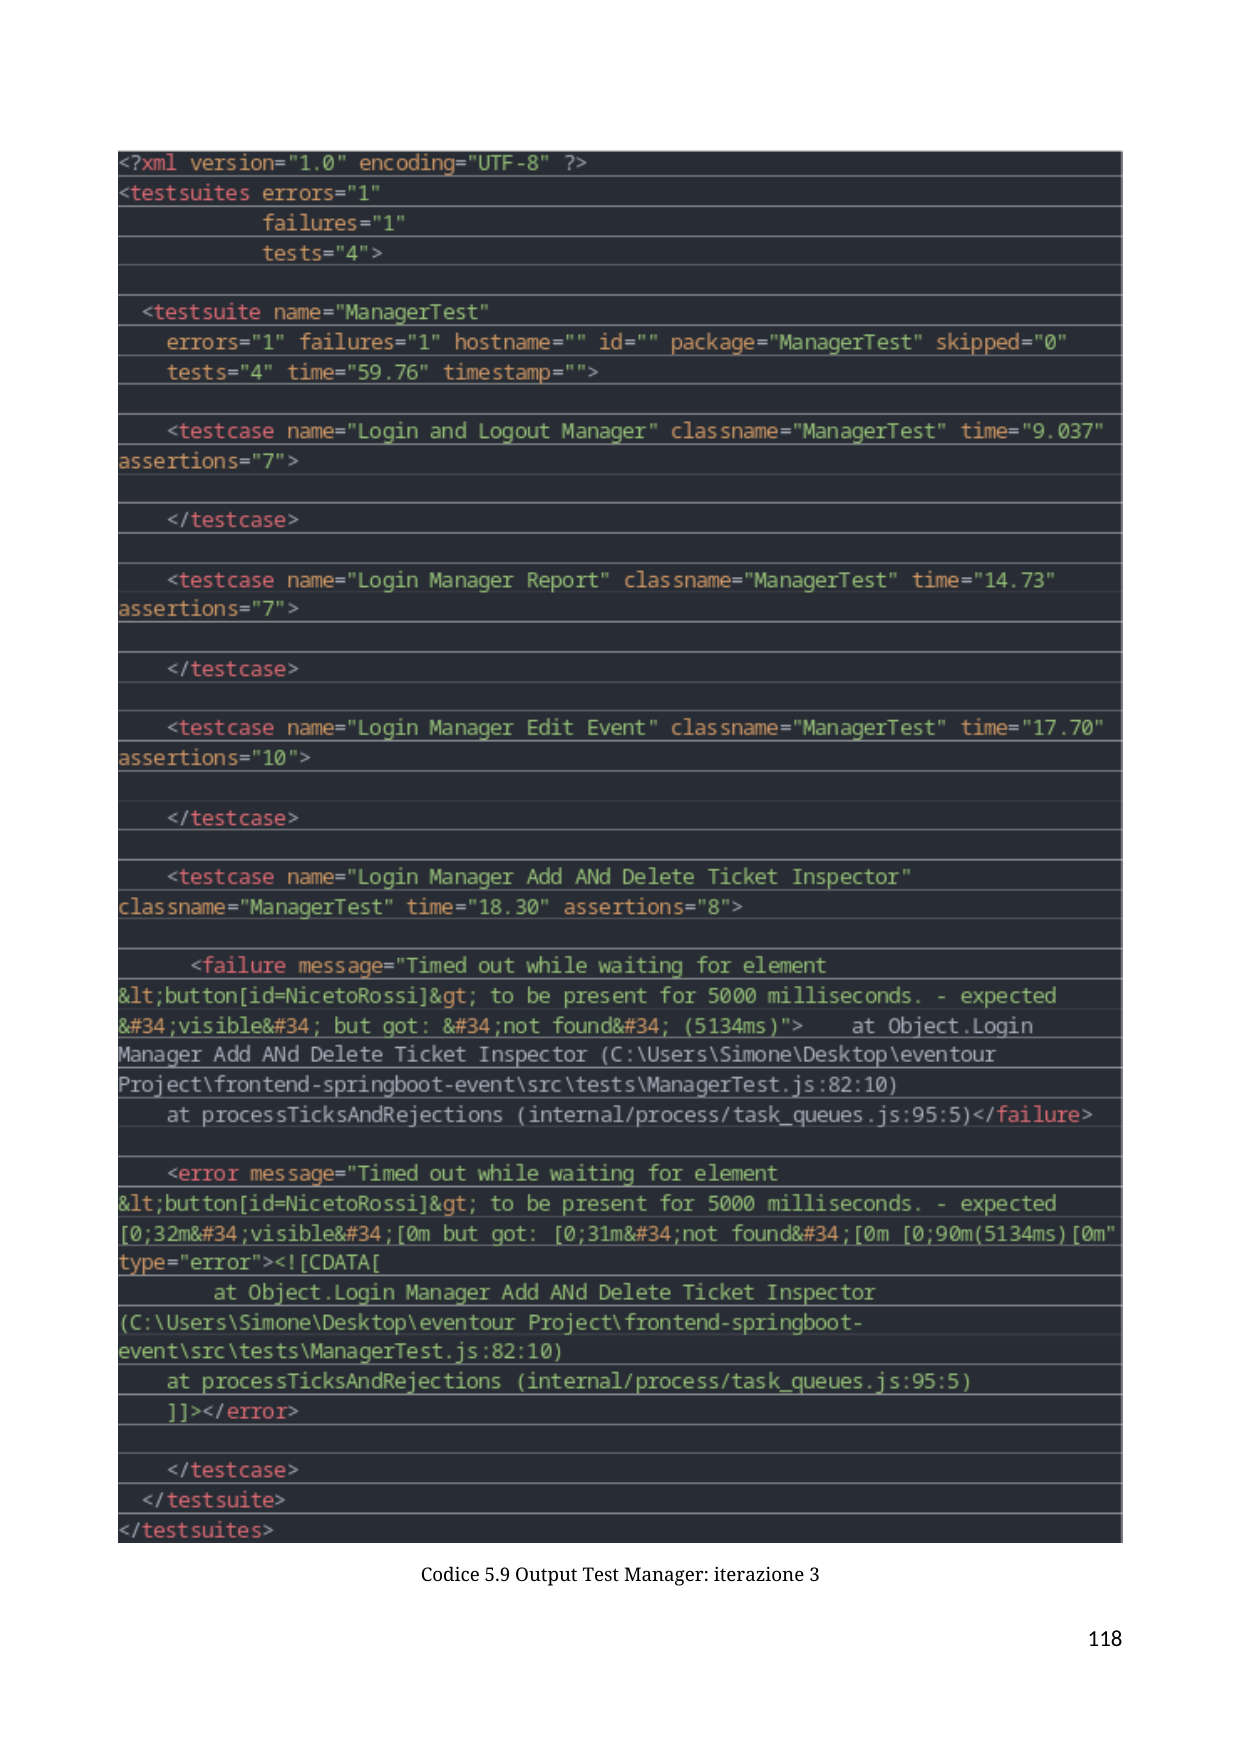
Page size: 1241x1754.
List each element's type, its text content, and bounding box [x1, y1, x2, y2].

text Codice 5.9 Output Test Manager: iterazione 3 [118, 1562, 1122, 1587]
